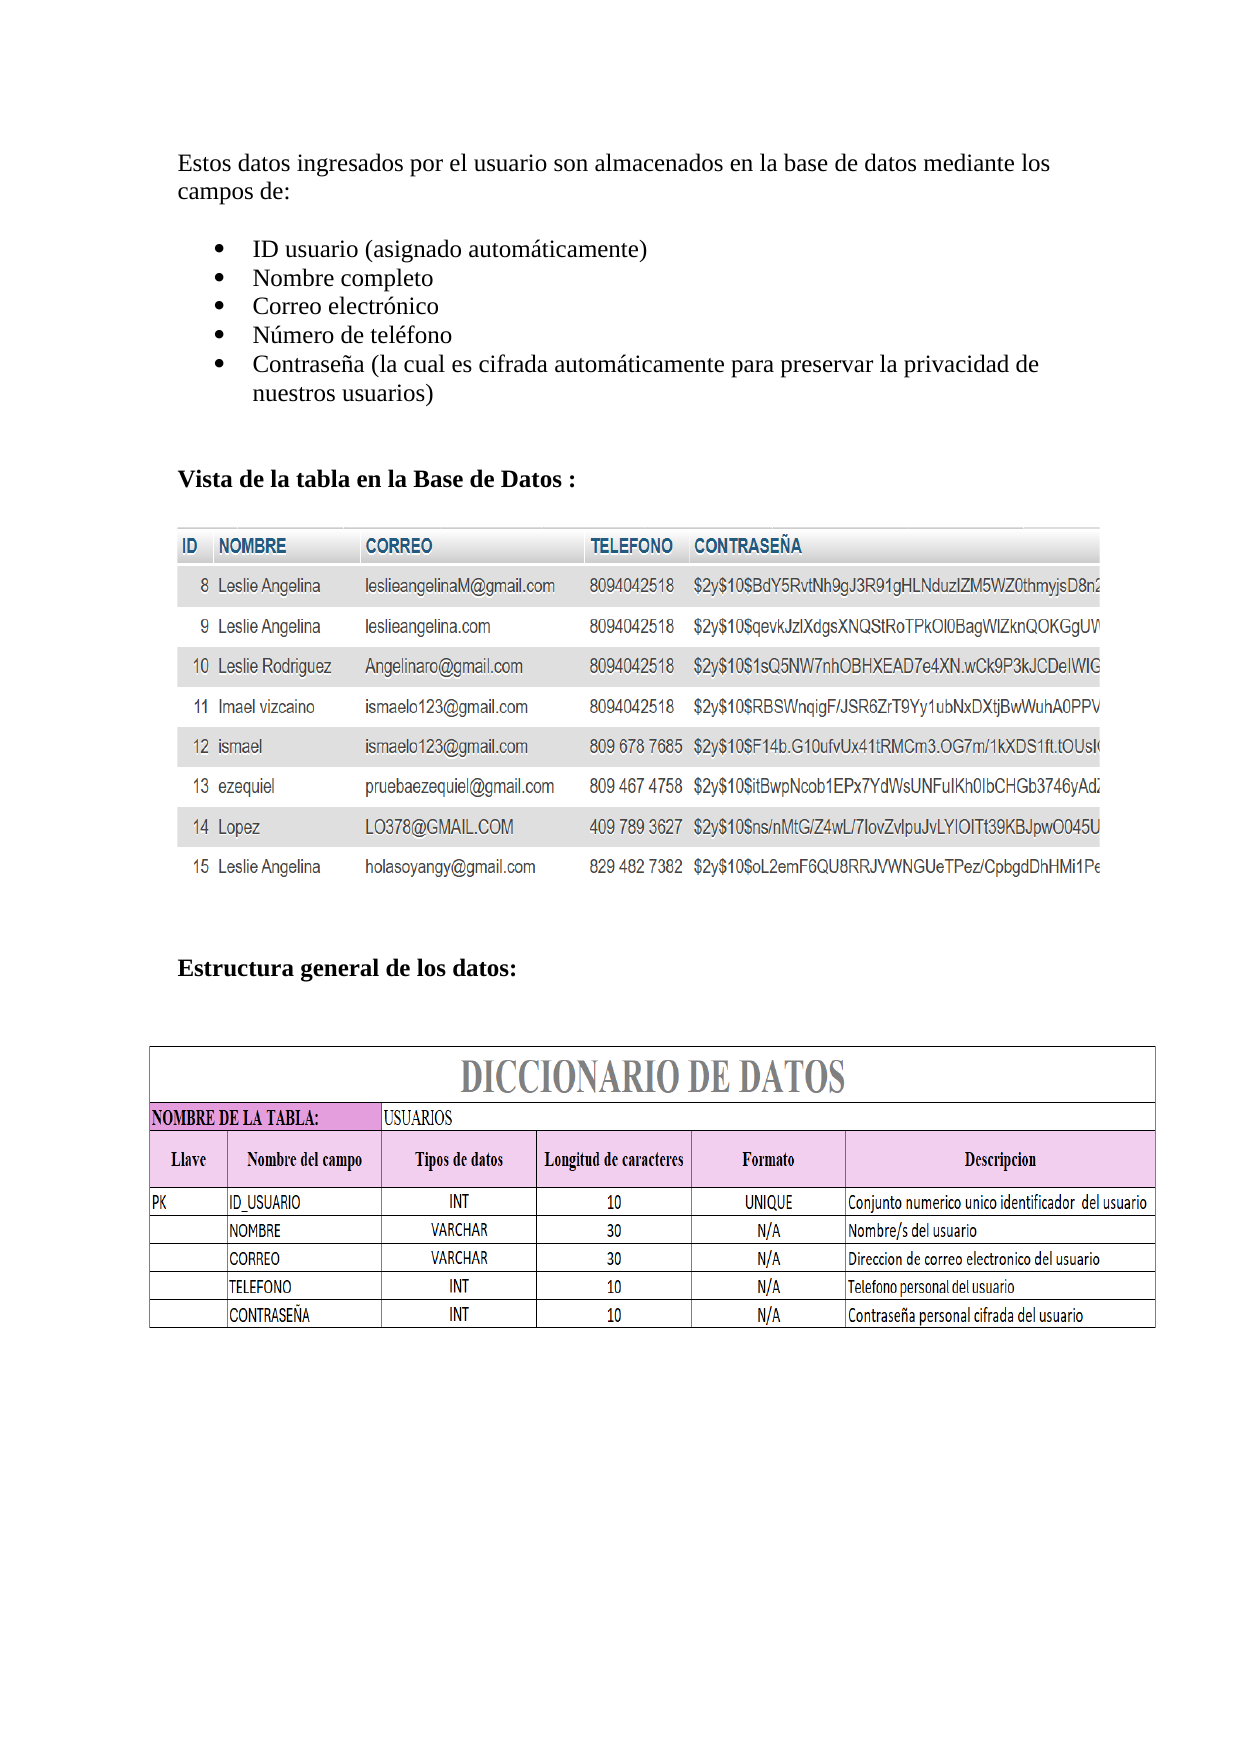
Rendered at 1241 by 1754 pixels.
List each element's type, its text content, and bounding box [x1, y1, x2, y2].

list Contraseña (la cual es cifrada automáticamente para preservar la privacidad de nuestros usuarios) [215, 349, 1063, 406]
text Vista de la tabla en la Base de Datos : [177, 464, 1063, 493]
text Estructura general de los datos: [177, 953, 1063, 981]
picture [177, 527, 1100, 896]
list Número de teléfono [215, 320, 1063, 349]
picture [131, 1027, 1172, 1359]
list ID usuario (asignado automáticamente) [215, 234, 1063, 263]
list Nombre completo [215, 263, 1063, 291]
text Estos datos ingresados por el usuario son almacenados en la base de datos mediante los campos de: [177, 148, 1063, 205]
list Correo electrónico [215, 291, 1063, 320]
